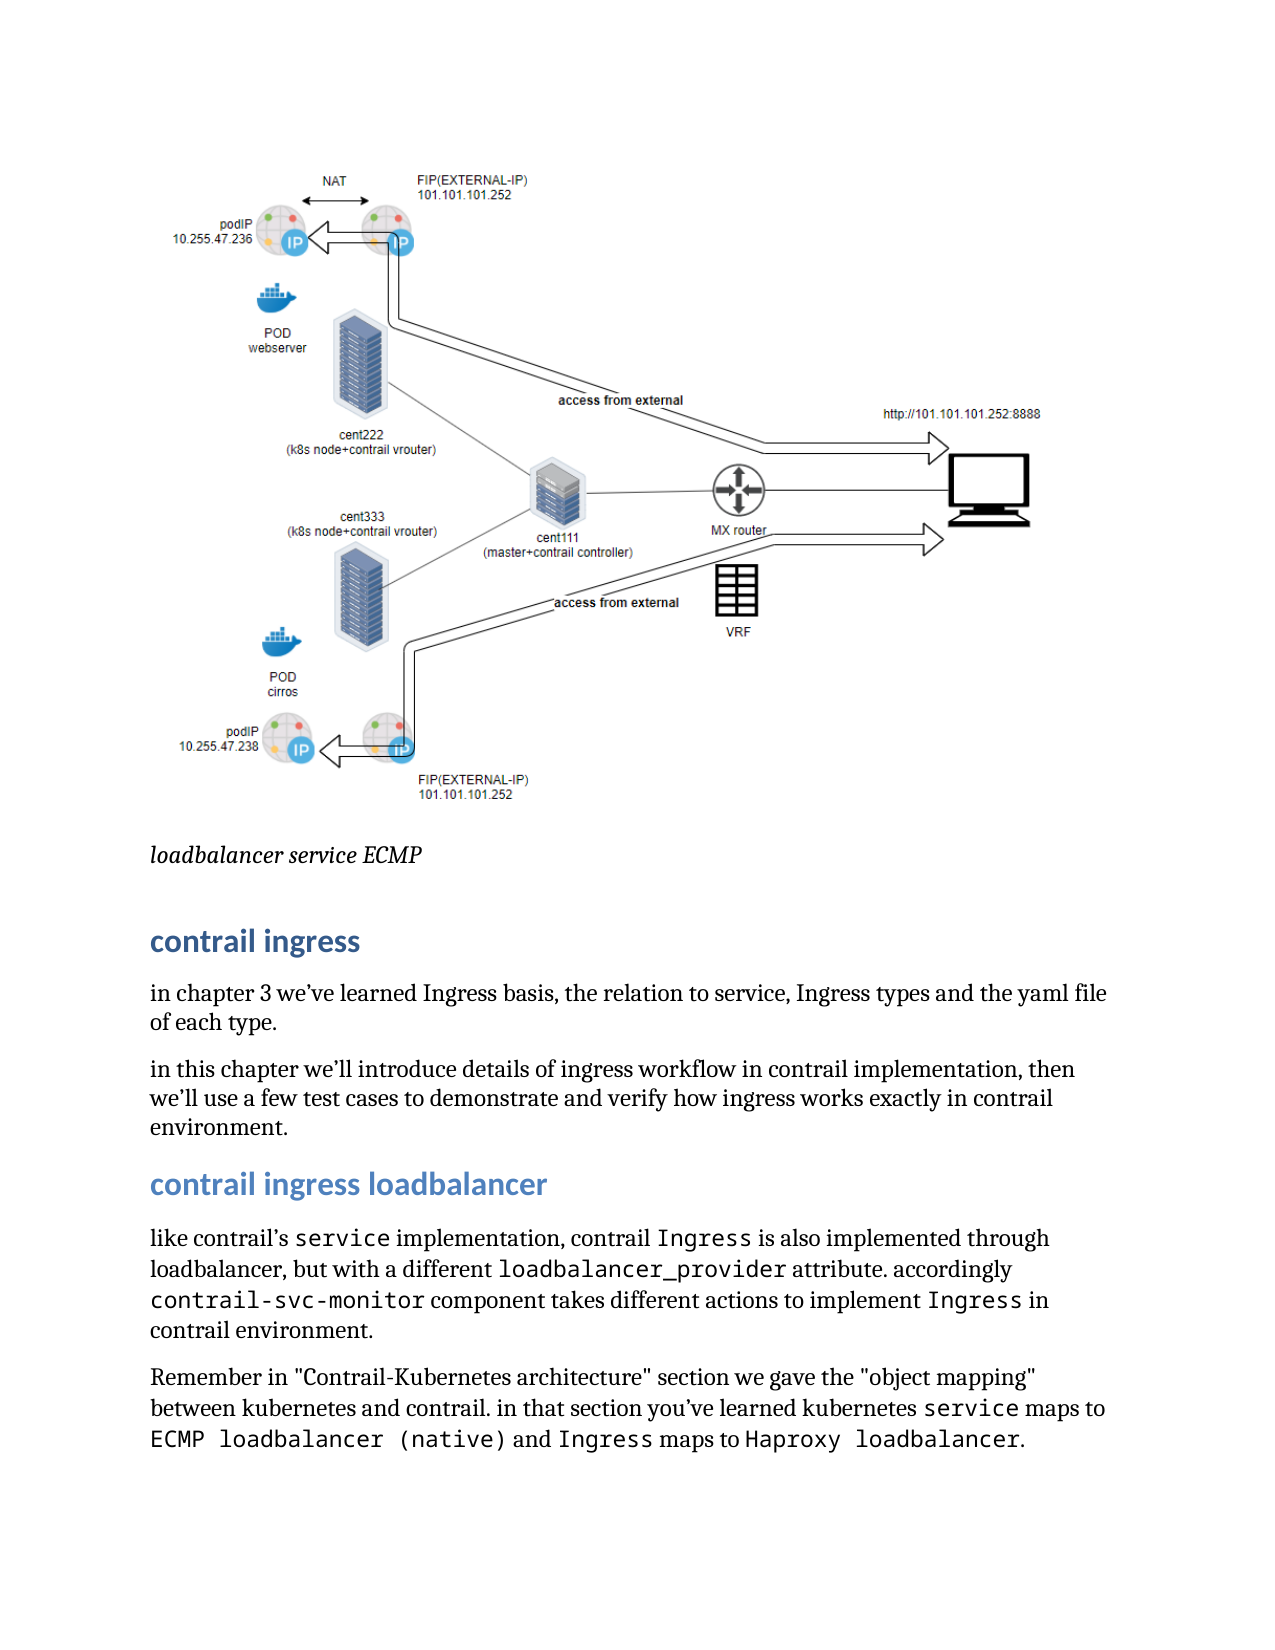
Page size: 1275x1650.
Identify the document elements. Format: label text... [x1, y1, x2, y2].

subtitle contrail ingress loadbalancer [150, 1162, 1125, 1203]
text Remember in "Contrail-Kubernetes architecture" section we gave the "object mapping" between kubernetes and contrail. in that section you’ve learned kubernetes service maps to ECMP loadbalancer (native) and Ingress maps to Haproxy loadbalancer. [150, 1363, 1125, 1454]
text in chapter 3 we’ve learned Ingress basis, the relation to service, Ingress types and the yaml file of each type. [150, 979, 1125, 1037]
text loadbalancer service ECMP [150, 841, 1125, 870]
picture [168, 150, 1044, 821]
text in this chapter we’ll introduce details of ingress workflow in contrail implementation, then we’ll use a few test cases to demonstrate and verify how ingress works exactly in contrail environment. [150, 1055, 1125, 1142]
subtitle contrail ingress [150, 920, 1125, 960]
text like contrail’s service implementation, contrail Ingress is also implemented through loadbalancer, but with a different loadbalancer_provider attribute. accordingly contrail-svc-monitor component takes different actions to implement Ingress in contrail environment. [150, 1222, 1125, 1344]
